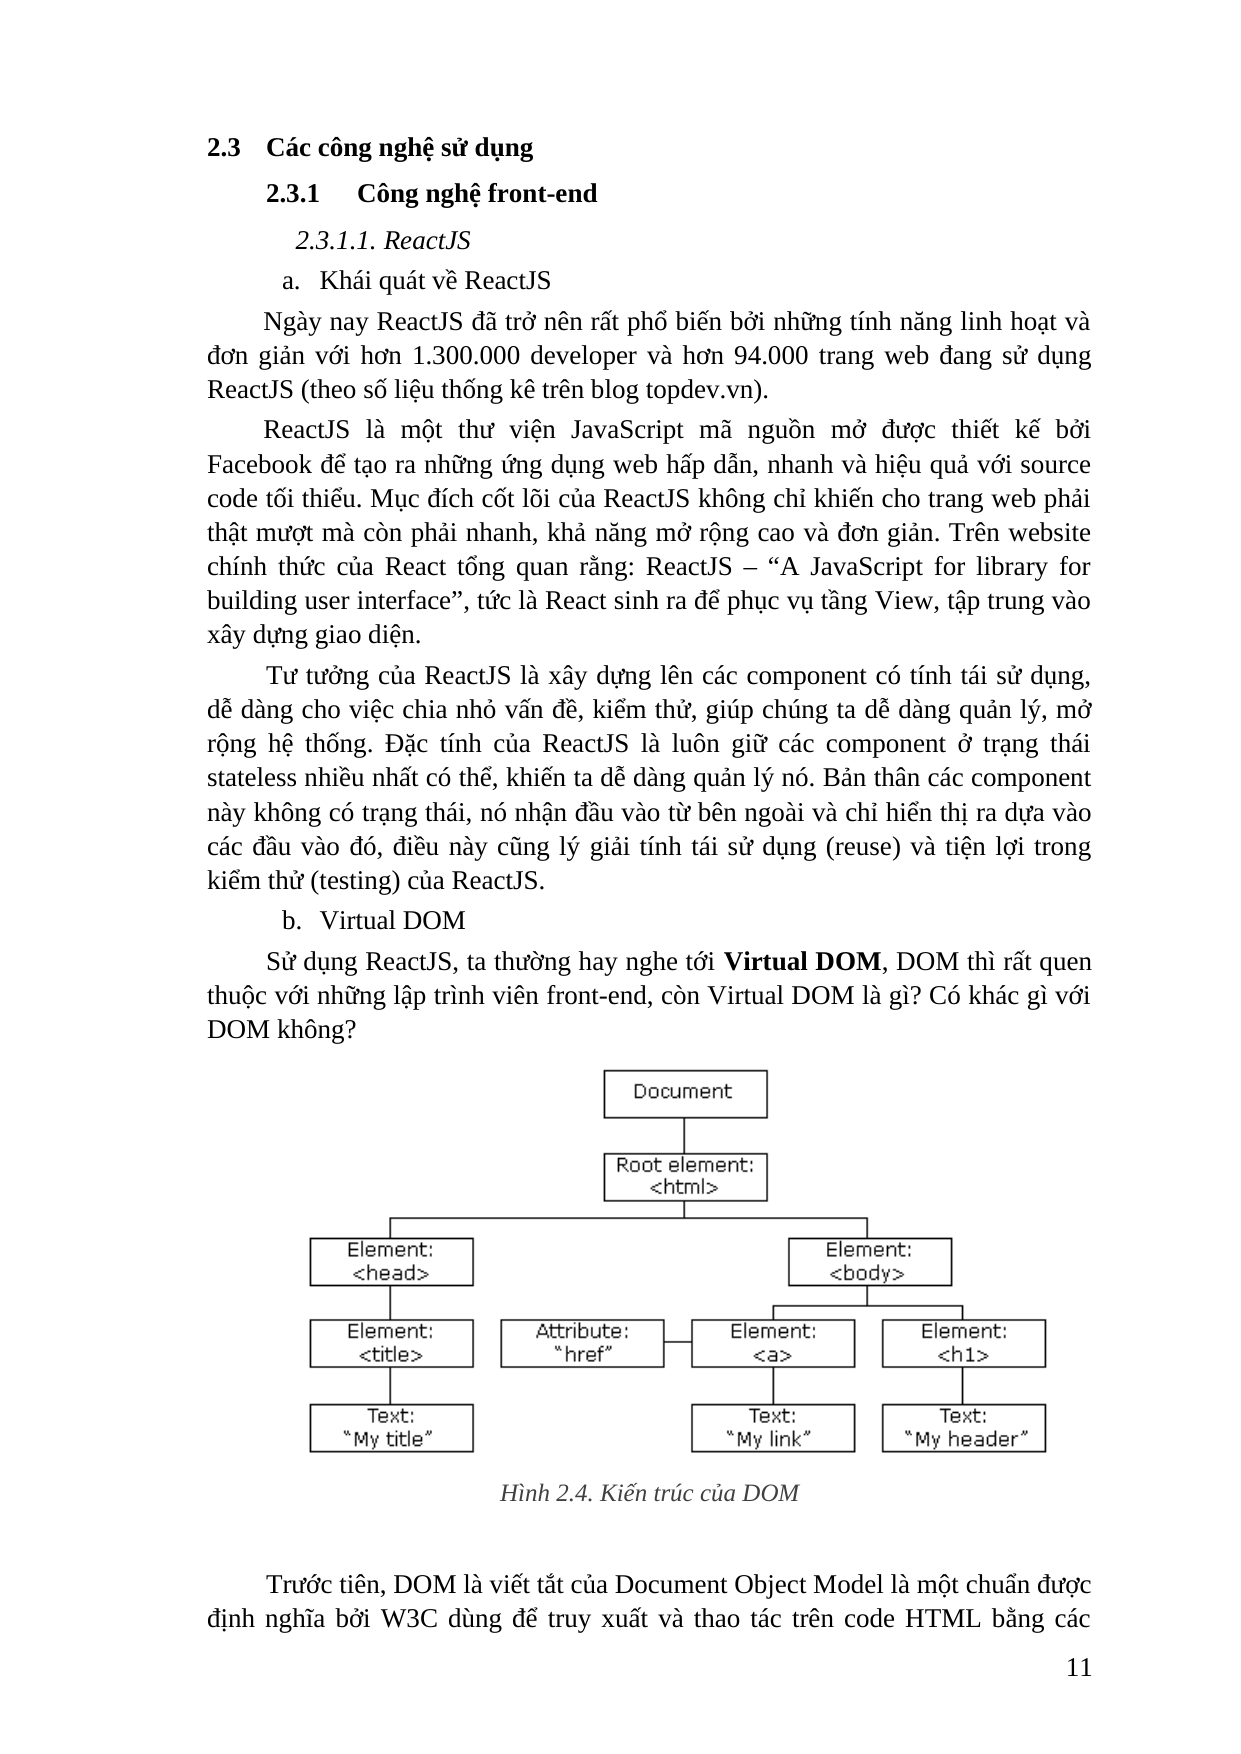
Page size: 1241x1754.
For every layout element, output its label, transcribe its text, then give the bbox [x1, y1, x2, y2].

text ReactJS là một thư viện JavaScript mã nguồn mở được thiết kế bởi Facebook để tạo ra những ứng dụng web hấp dẫn, nhanh và hiệu quả với source code tối thiểu. Mục đích cốt lõi của ReactJS không chỉ khiến cho trang web phải thật mượt mà còn phải nhanh, khả năng mở rộng cao và đơn giản. Trên website chính thức của React tổng quan rằng: ReactJS – “A JavaScript for library for building user interface”, tức là React sinh ra để phục vụ tầng View, tập trung vào xây dựng giao diện. [207, 413, 1092, 650]
text Sử dụng ReactJS, ta thường hay nghe tới Virtual DOM, DOM thì rất quen thuộc với những lập trình viên front-end, còn Virtual DOM là gì? Có khác gì với DOM không? [207, 945, 1092, 1044]
picture [299, 1053, 1059, 1470]
subtitle ReactJS [207, 224, 1092, 255]
subtitle Các công nghệ sử dụng [207, 131, 1092, 162]
list Virtual DOM [282, 904, 1092, 936]
subtitle Công nghệ front-end [266, 177, 1092, 208]
list Khái quát về ReactJS [282, 264, 1092, 296]
text Ngày nay ReactJS đã trở nên rất phổ biến bởi những tính năng linh hoạt và đơn giản với hơn 1.300.000 developer và hơn 94.000 trang web đang sử dụng ReactJS (theo số liệu thống kê trên blog topdev.vn). [207, 305, 1092, 404]
text Hình 2.4. Kiến trúc của DOM [207, 1478, 1092, 1507]
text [207, 1568, 1092, 1634]
text Tư tưởng của ReactJS là xây dựng lên các component có tính tái sử dụng, dễ dàng cho việc chia nhỏ vấn đề, kiểm thử, giúp chúng ta dễ dàng quản lý, mở rộng hệ thống. Đặc tính của ReactJS là luôn giữ các component ở trạng thái stateless nhiều nhất có thể, khiến ta dễ dàng quản lý nó. Bản thân các component này không có trạng thái, nó nhận đầu vào từ bên ngoài và chỉ hiển thị ra dựa vào các đầu vào đó, điều này cũng lý giải tính tái sử dụng (reuse) và tiện lợi trong kiểm thử (testing) của ReactJS. [207, 659, 1092, 895]
